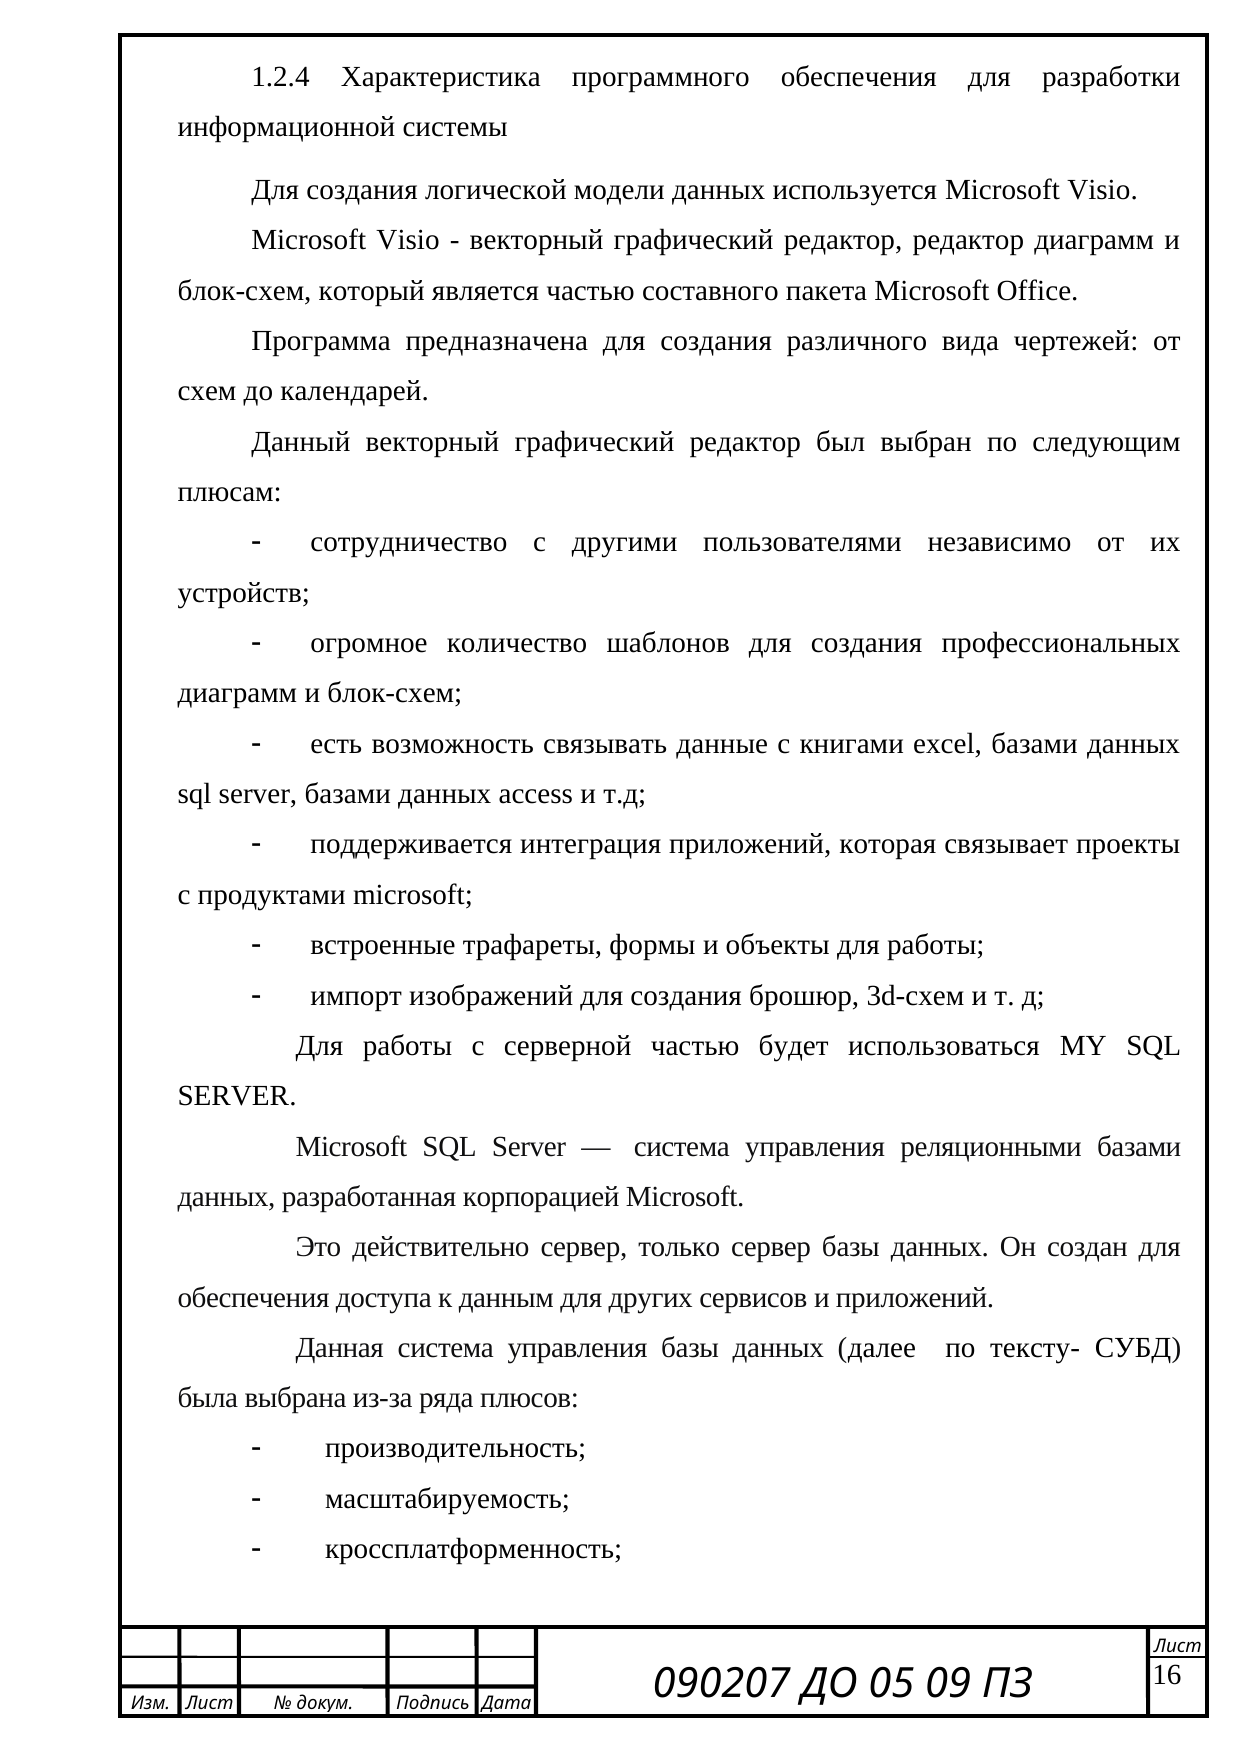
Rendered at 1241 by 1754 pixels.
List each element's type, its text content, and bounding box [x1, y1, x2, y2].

list сотрудничество с другими пользователями независимо от их устройств; [177, 524, 1181, 608]
list кроссплатформенность; [177, 1531, 1181, 1565]
text Для работы с серверной частью будет использоваться MY SQL SERVER. [177, 1028, 1181, 1112]
list импорт изображений для создания брошюр, 3d-схем и т. д; [177, 978, 1181, 1011]
list производительность; [177, 1431, 1181, 1464]
subtitle 1.2.4 Характеристика программного обеспечения для разработки информационной системы [177, 59, 1181, 143]
list масштабируемость; [177, 1481, 1181, 1515]
text Microsoft Visio - векторный графический редактор, редактор диаграмм и блок-схем, который является частью составного пакета Microsoft Office. [177, 222, 1181, 306]
list огромное количество шаблонов для создания профессиональных диаграмм и блок-схем; [177, 625, 1181, 709]
list поддерживается интеграция приложений, которая связывает проекты с продуктами microsoft; [177, 827, 1181, 911]
list есть возможность связывать данные с книгами excel, базами данных sql server, базами данных access и т.д; [177, 726, 1181, 810]
text Microsoft SQL Server — система управления реляционными базами данных, разработанная корпорацией Microsoft. [177, 1129, 1181, 1213]
text Это действительно сервер, только сервер базы данных. Он создан для обеспечения доступа к данным для других сервисов и приложений. [177, 1229, 1181, 1313]
text Для создания логической модели данных используется Microsoft Visio. [177, 172, 1181, 206]
text Данный векторный графический редактор был выбран по следующим плюсам: [177, 424, 1181, 508]
text Данная система управления базы данных (далее по тексту- СУБД) была выбрана из-за ряда плюсов: [177, 1330, 1181, 1414]
text Программа предназначена для создания различного вида чертежей: от схем до календарей. [177, 323, 1181, 407]
list встроенные трафареты, формы и объекты для работы; [177, 927, 1181, 961]
